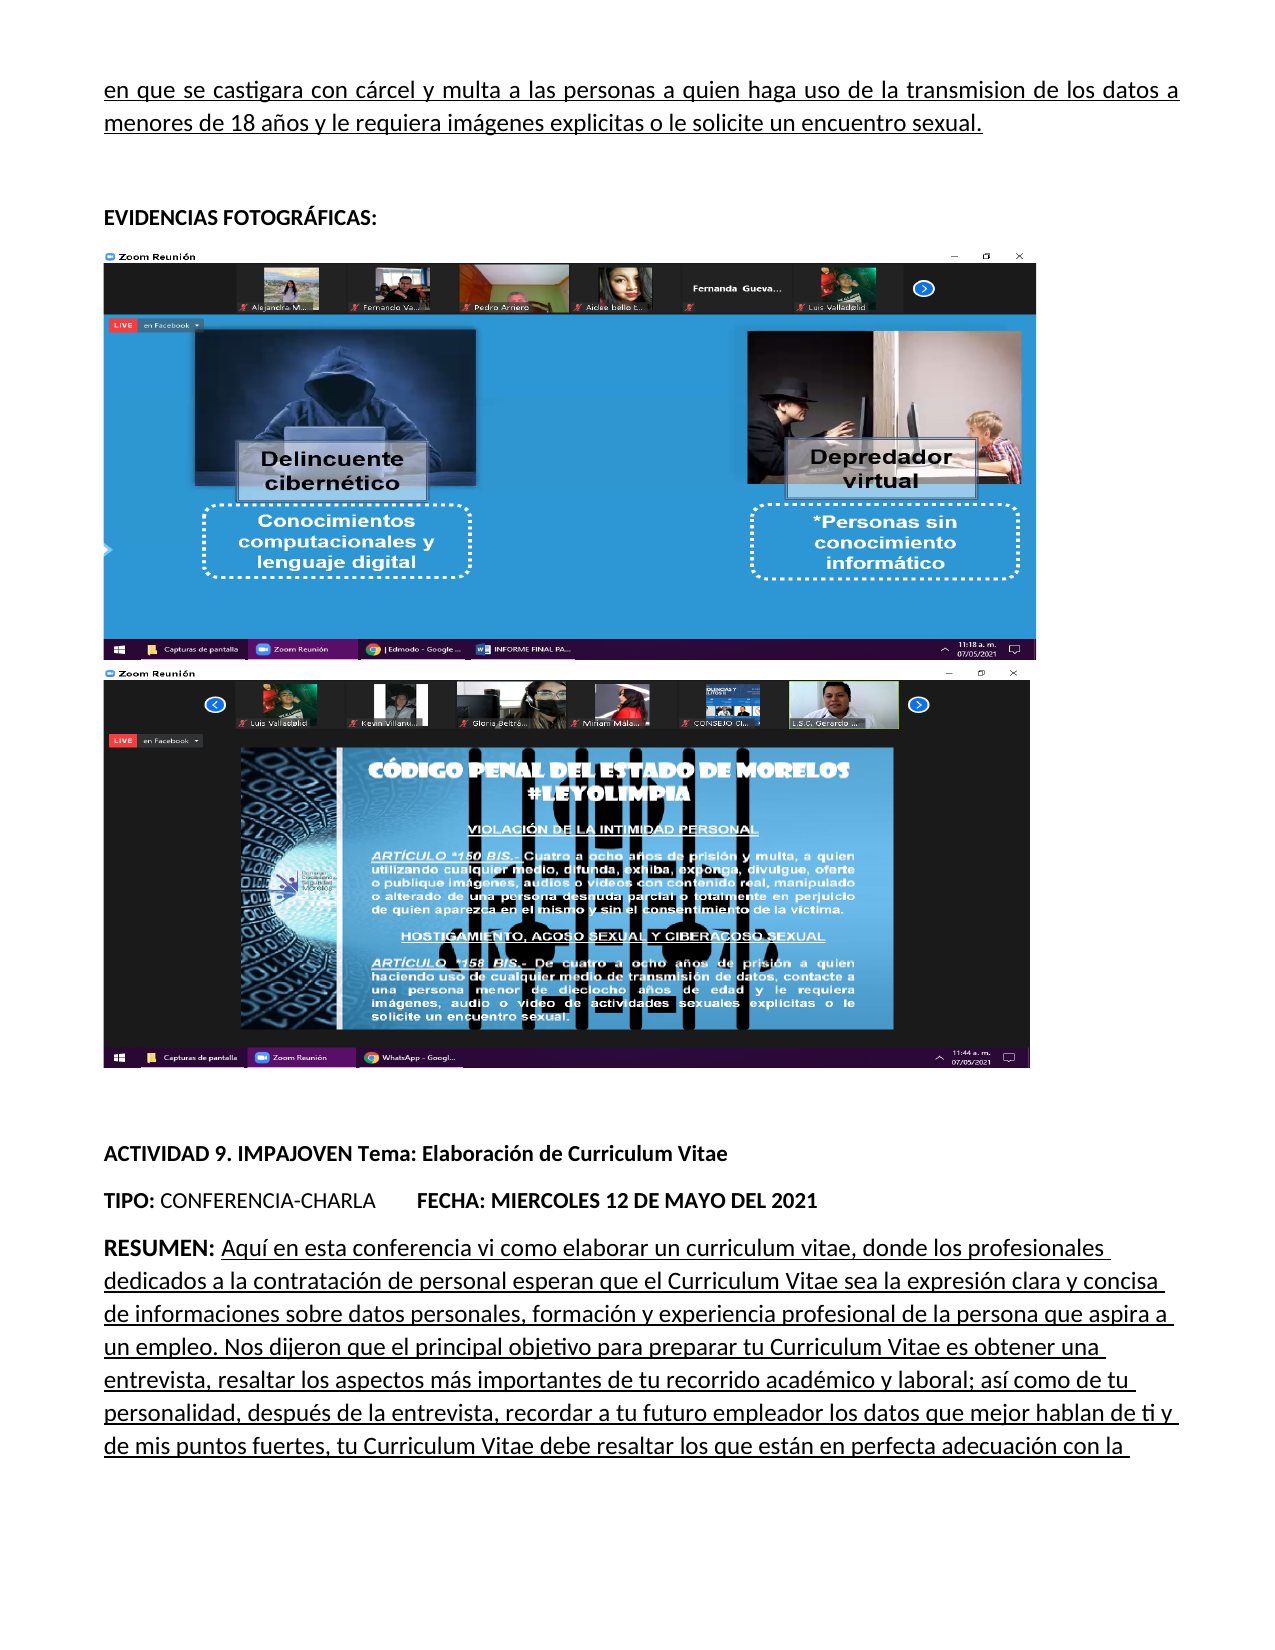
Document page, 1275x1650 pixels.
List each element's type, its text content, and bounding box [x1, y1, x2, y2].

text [103, 74, 1181, 137]
text ACTIVIDAD 9. IMPAJOVEN Tema: Elaboración de Curriculum Vitae [103, 1139, 1181, 1167]
picture [103, 250, 1037, 660]
text TIPO: CONFERENCIA-CHARLA FECHA: MIERCOLES 12 DE MAYO DEL 2021 [103, 1186, 1181, 1214]
text EVIDENCIAS FOTOGRÁFICAS: [103, 203, 1181, 231]
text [103, 1233, 1181, 1461]
picture [103, 667, 1030, 1068]
